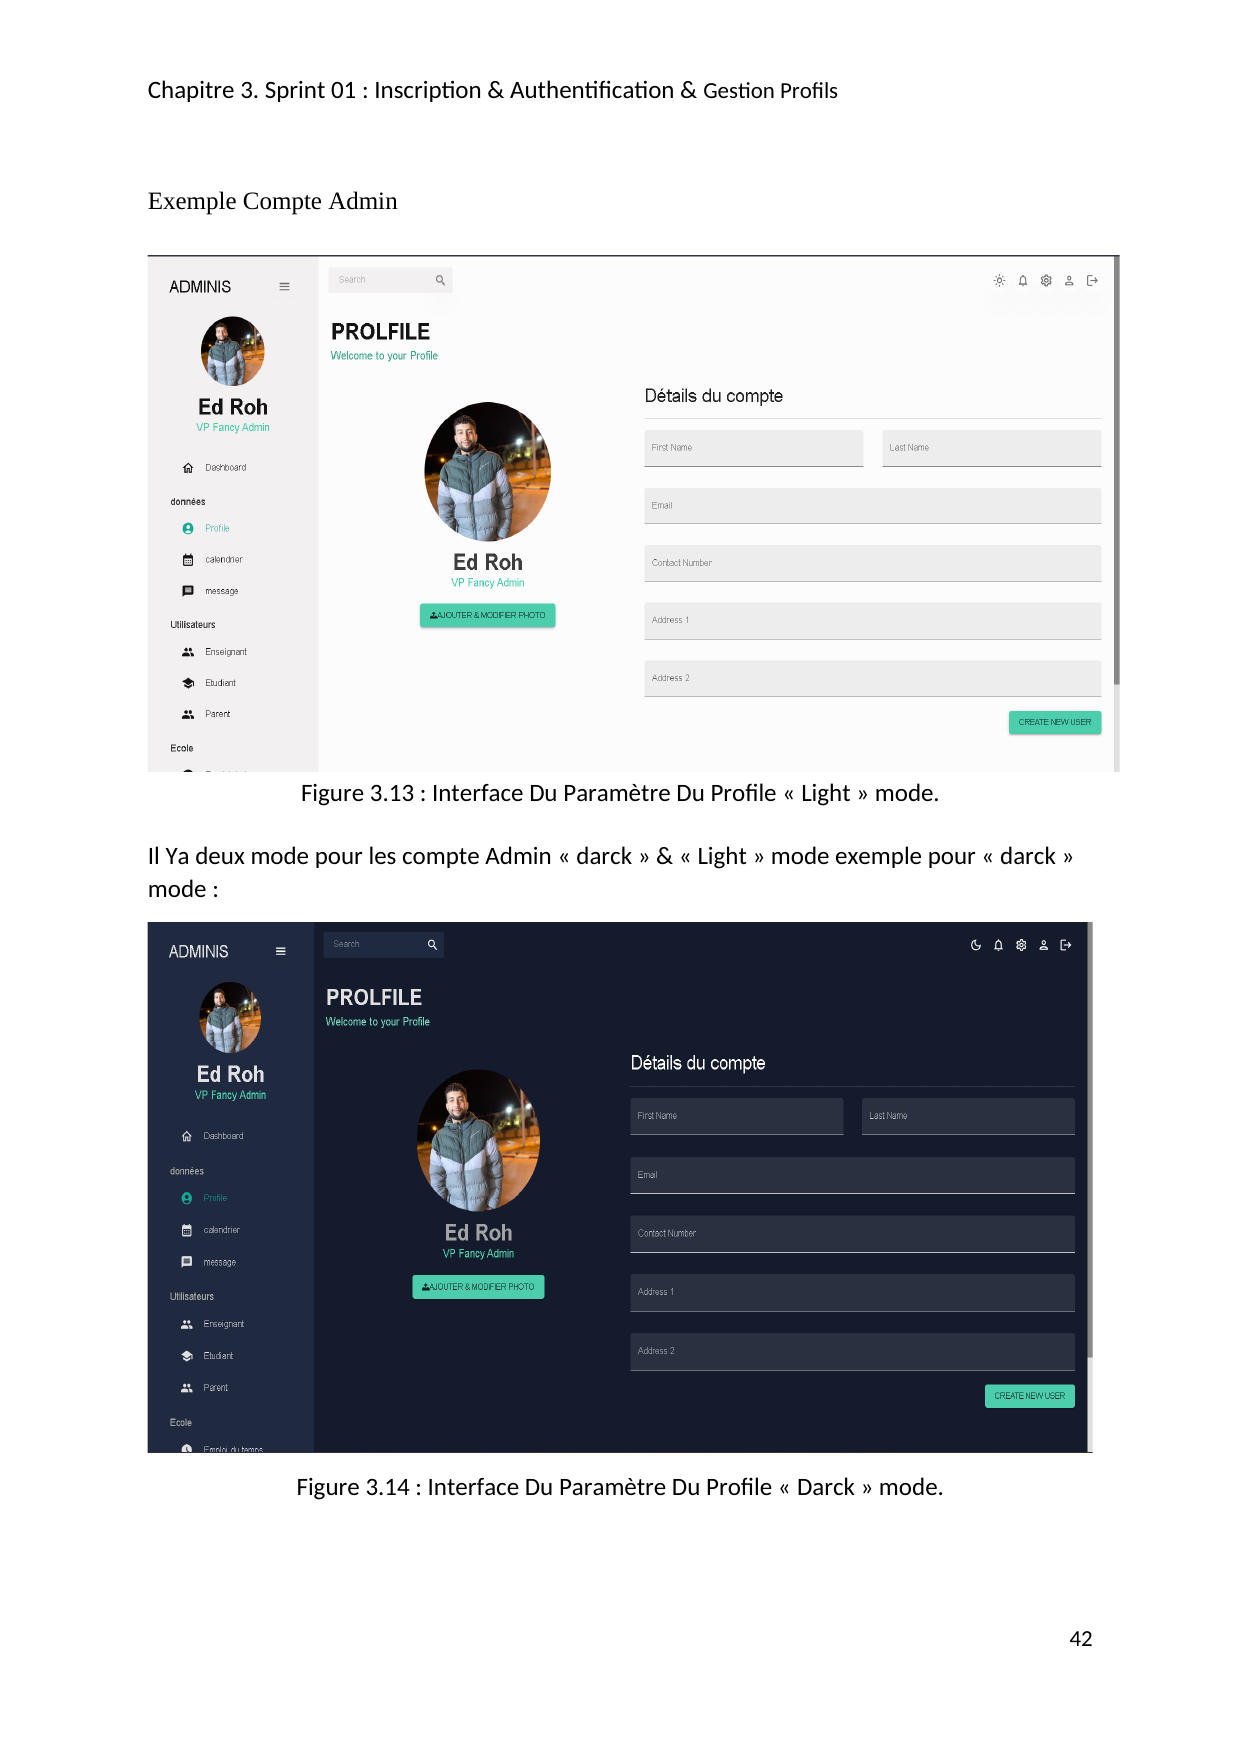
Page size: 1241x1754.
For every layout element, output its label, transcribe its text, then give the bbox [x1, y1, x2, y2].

picture [147, 255, 1120, 772]
text Il Ya deux mode pour les compte Admin « darck » & « Light » mode exemple pour « darck » mode : [148, 840, 1092, 903]
picture [147, 922, 1093, 1453]
text Figure 3.14 : Interface Du Paramètre Du Profile « Darck » mode. [148, 1471, 1092, 1502]
text Exemple Compte Admin [148, 186, 1091, 215]
text Figure 3.13 : Interface Du Paramètre Du Profile « Light » mode. [148, 778, 1092, 808]
